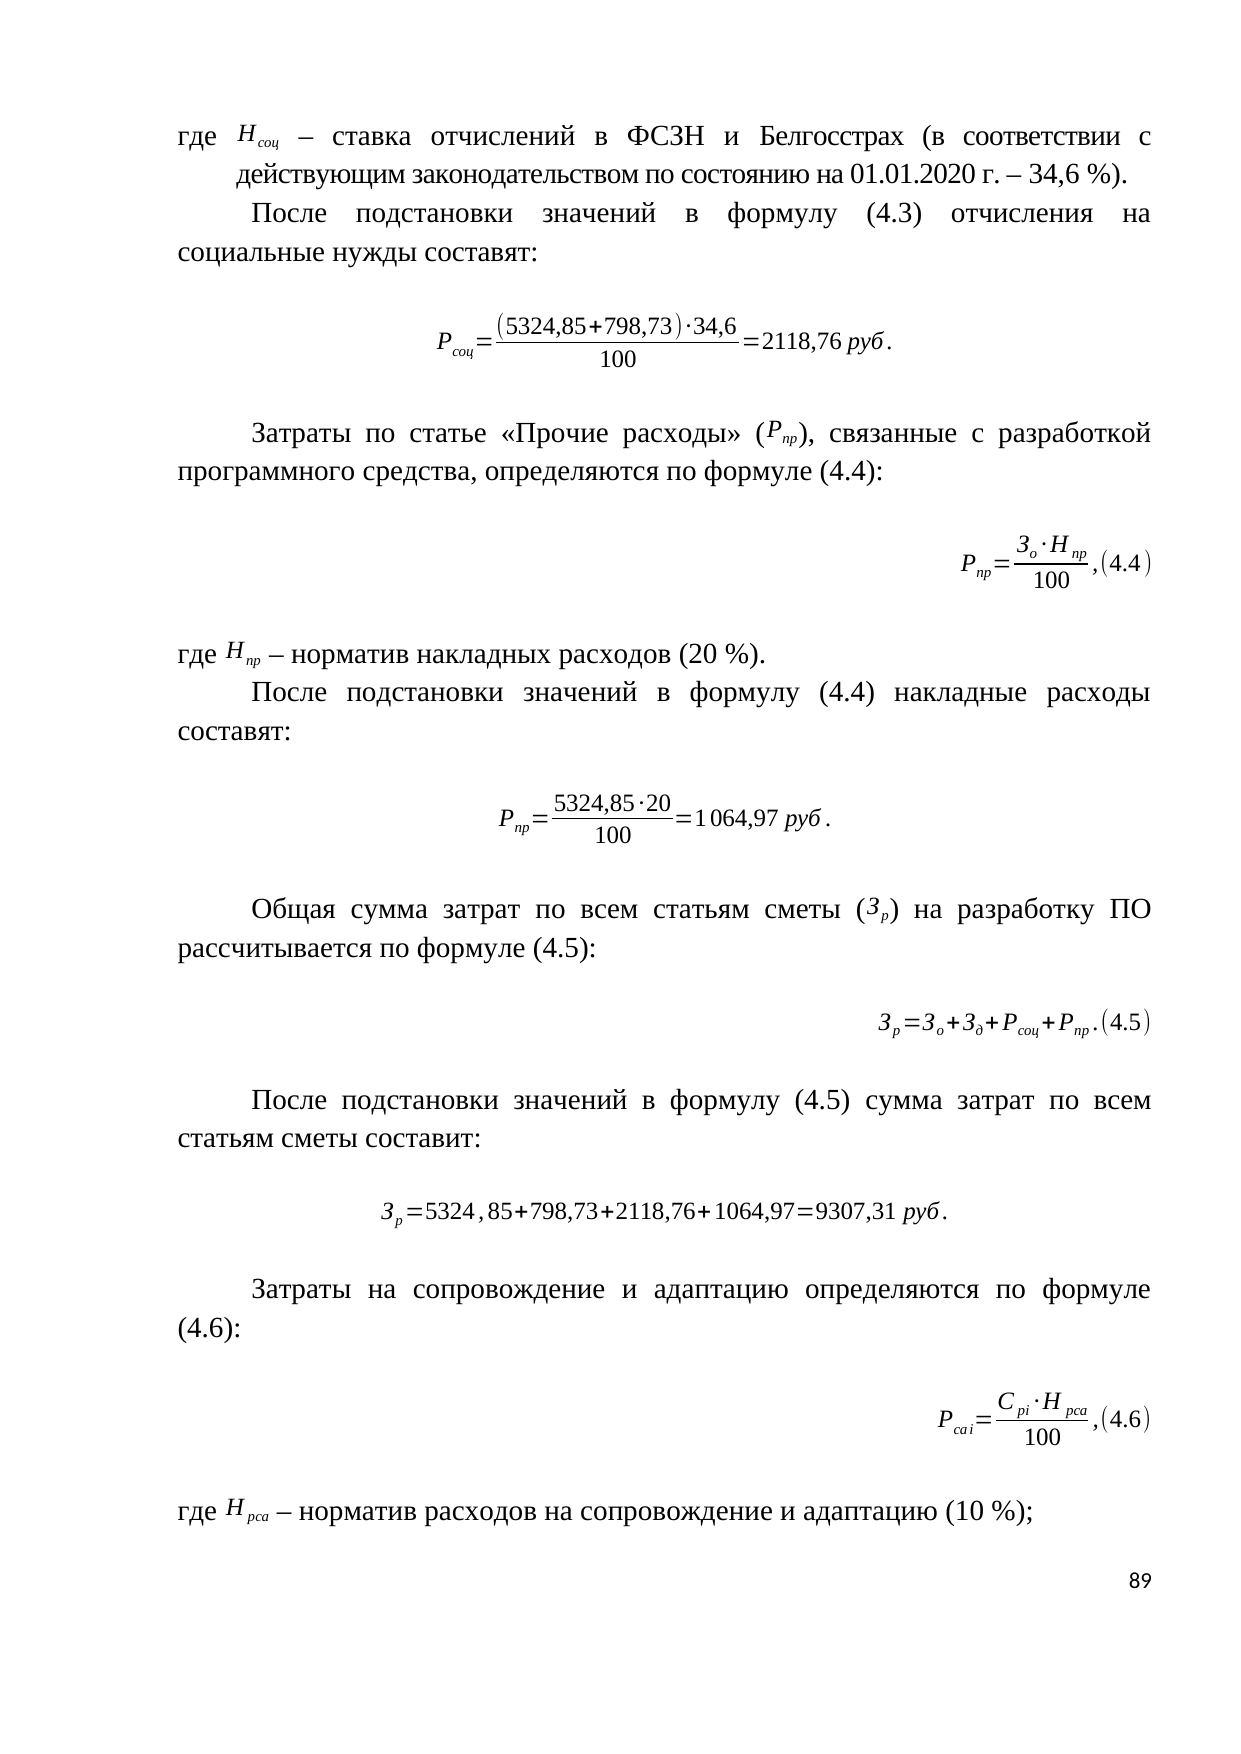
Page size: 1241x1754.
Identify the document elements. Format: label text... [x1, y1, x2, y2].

text где – норматив расходов на сопровождение и адаптацию (10 %); [177, 1493, 1152, 1526]
text Затраты по статье «Прочие расходы» (), связанные с разработкой программного средства, определяются по формуле (4.4): [177, 415, 1152, 487]
text Затраты на сопровождение и адаптацию определяются по формуле (4.6): [177, 1272, 1152, 1344]
text где ‒ ставка отчислений в ФСЗН и Белгосстрах (в соответствии с действующим законодательством по состоянию на 01.01.2020 г. ‒ 34,6 %). [177, 118, 1152, 190]
text Общая сумма затрат по всем статьям сметы () на разработку ПО рассчитывается по формуле (4.5): [177, 892, 1152, 964]
text После подстановки значений в формулу (4.3) отчисления на социальные нужды составят: [177, 195, 1152, 267]
text где – норматив накладных расходов (20 %). [177, 636, 1152, 669]
text После подстановки значений в формулу (4.4) накладные расходы составят: [177, 674, 1152, 746]
text После подстановки значений в формулу (4.5) сумма затрат по всем статьям сметы составит: [177, 1082, 1152, 1154]
